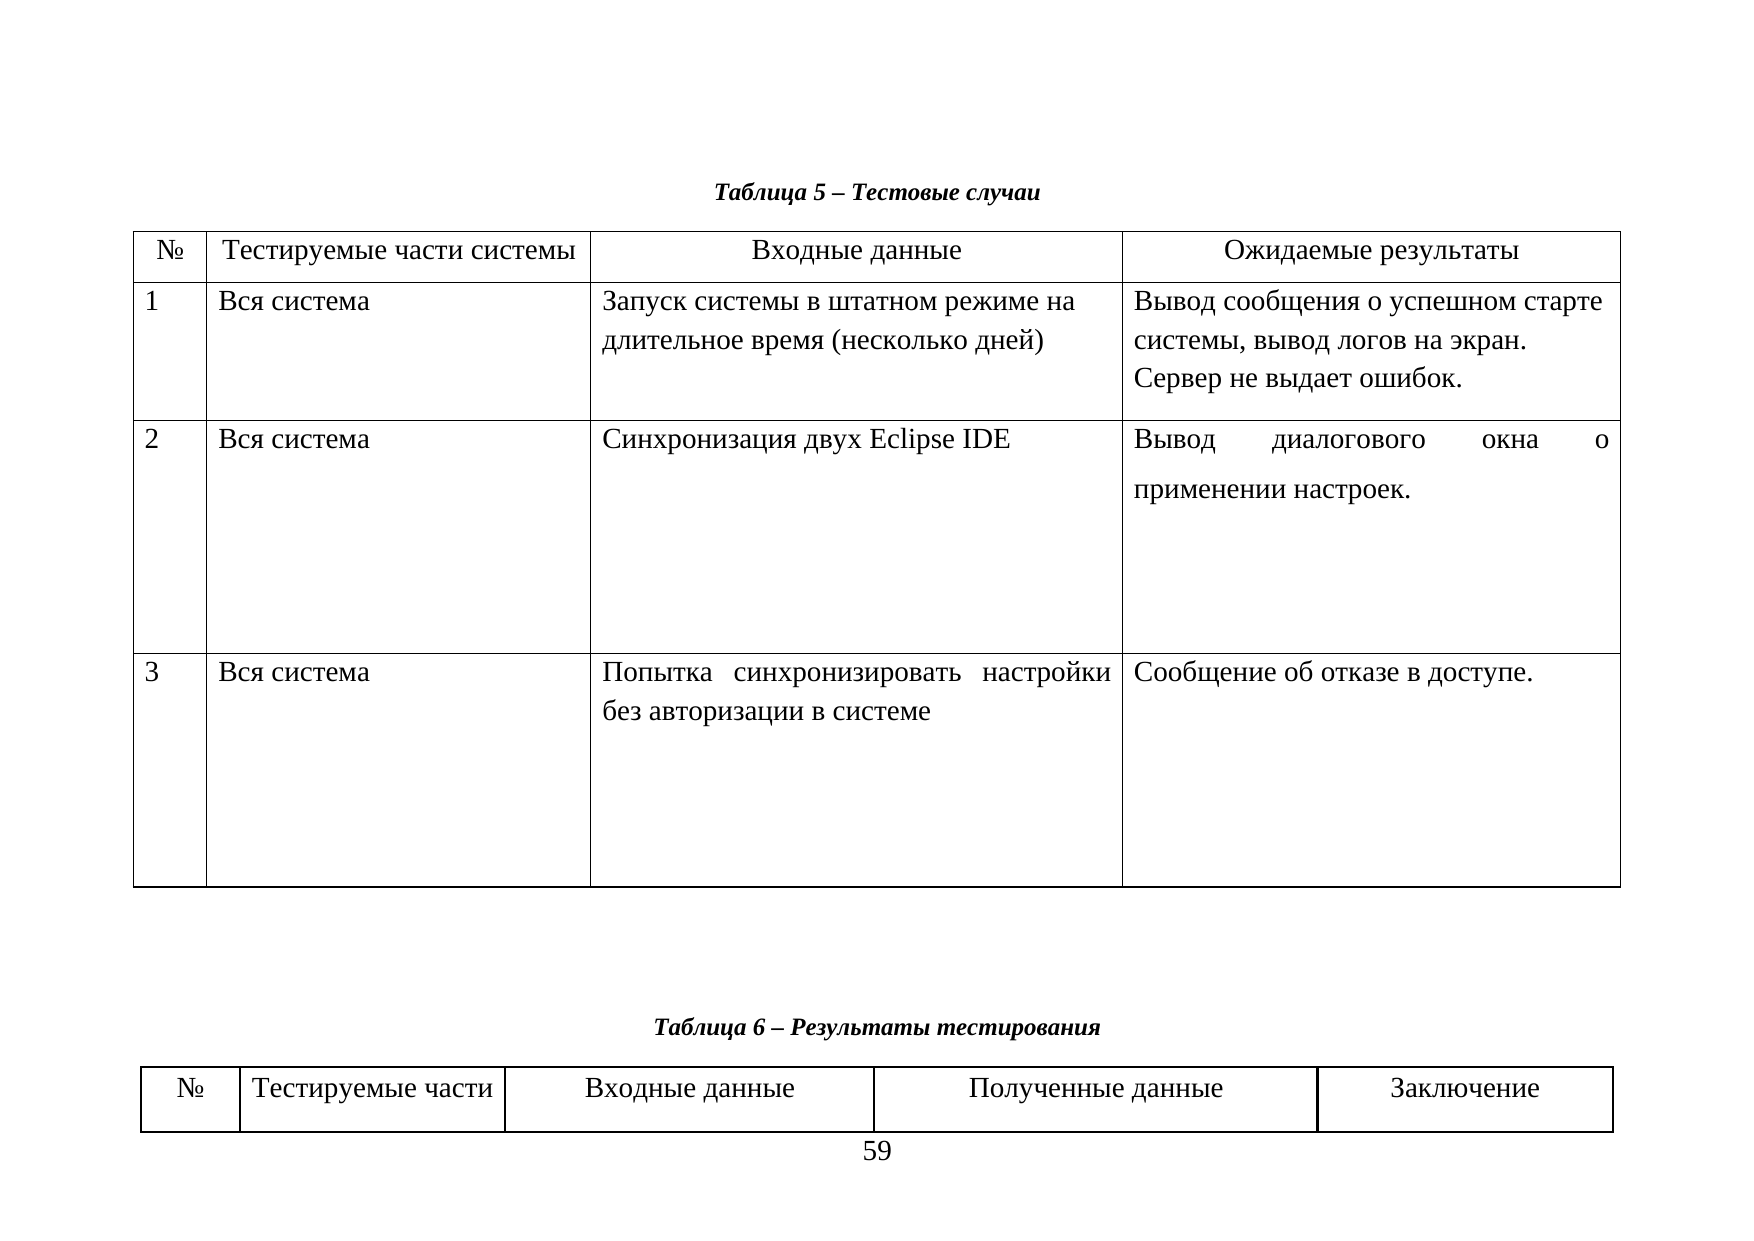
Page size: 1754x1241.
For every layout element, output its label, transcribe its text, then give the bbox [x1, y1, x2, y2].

table_header № [142, 1068, 239, 1131]
table_header Тестируемые части системы [207, 232, 590, 282]
table_header Ожидаемые результаты [1123, 232, 1620, 282]
table_header Заключение [1319, 1068, 1612, 1131]
table_cell Вся система [207, 283, 590, 420]
table_header № [134, 232, 206, 282]
table_cell 3 [134, 654, 206, 886]
table_cell 1 [134, 283, 206, 420]
table_cell Запуск системы в штатном режиме на длительное время (несколько дней) [591, 283, 1122, 420]
table_cell Вывод сообщения о успешном старте системы, вывод логов на экран. Сервер не выдает ошибок. [1123, 283, 1620, 420]
table_cell Синхронизация двух Eclipse IDE [591, 421, 1122, 653]
table_cell 2 [134, 421, 206, 653]
table_cell Сообщение об отказе в доступе. [1123, 654, 1620, 886]
table_cell Вся система [207, 654, 590, 886]
table_cell Вся система [207, 421, 590, 653]
table_header Входные данные [591, 232, 1122, 282]
table_cell Попытка синхронизировать настройки без авторизации в системе [591, 654, 1122, 886]
table_cell Вывод диалогового окна о применении настроек. [1123, 421, 1620, 653]
table_header Входные данные [506, 1068, 873, 1131]
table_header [241, 1068, 504, 1131]
table_header Полученные данные [875, 1068, 1316, 1131]
